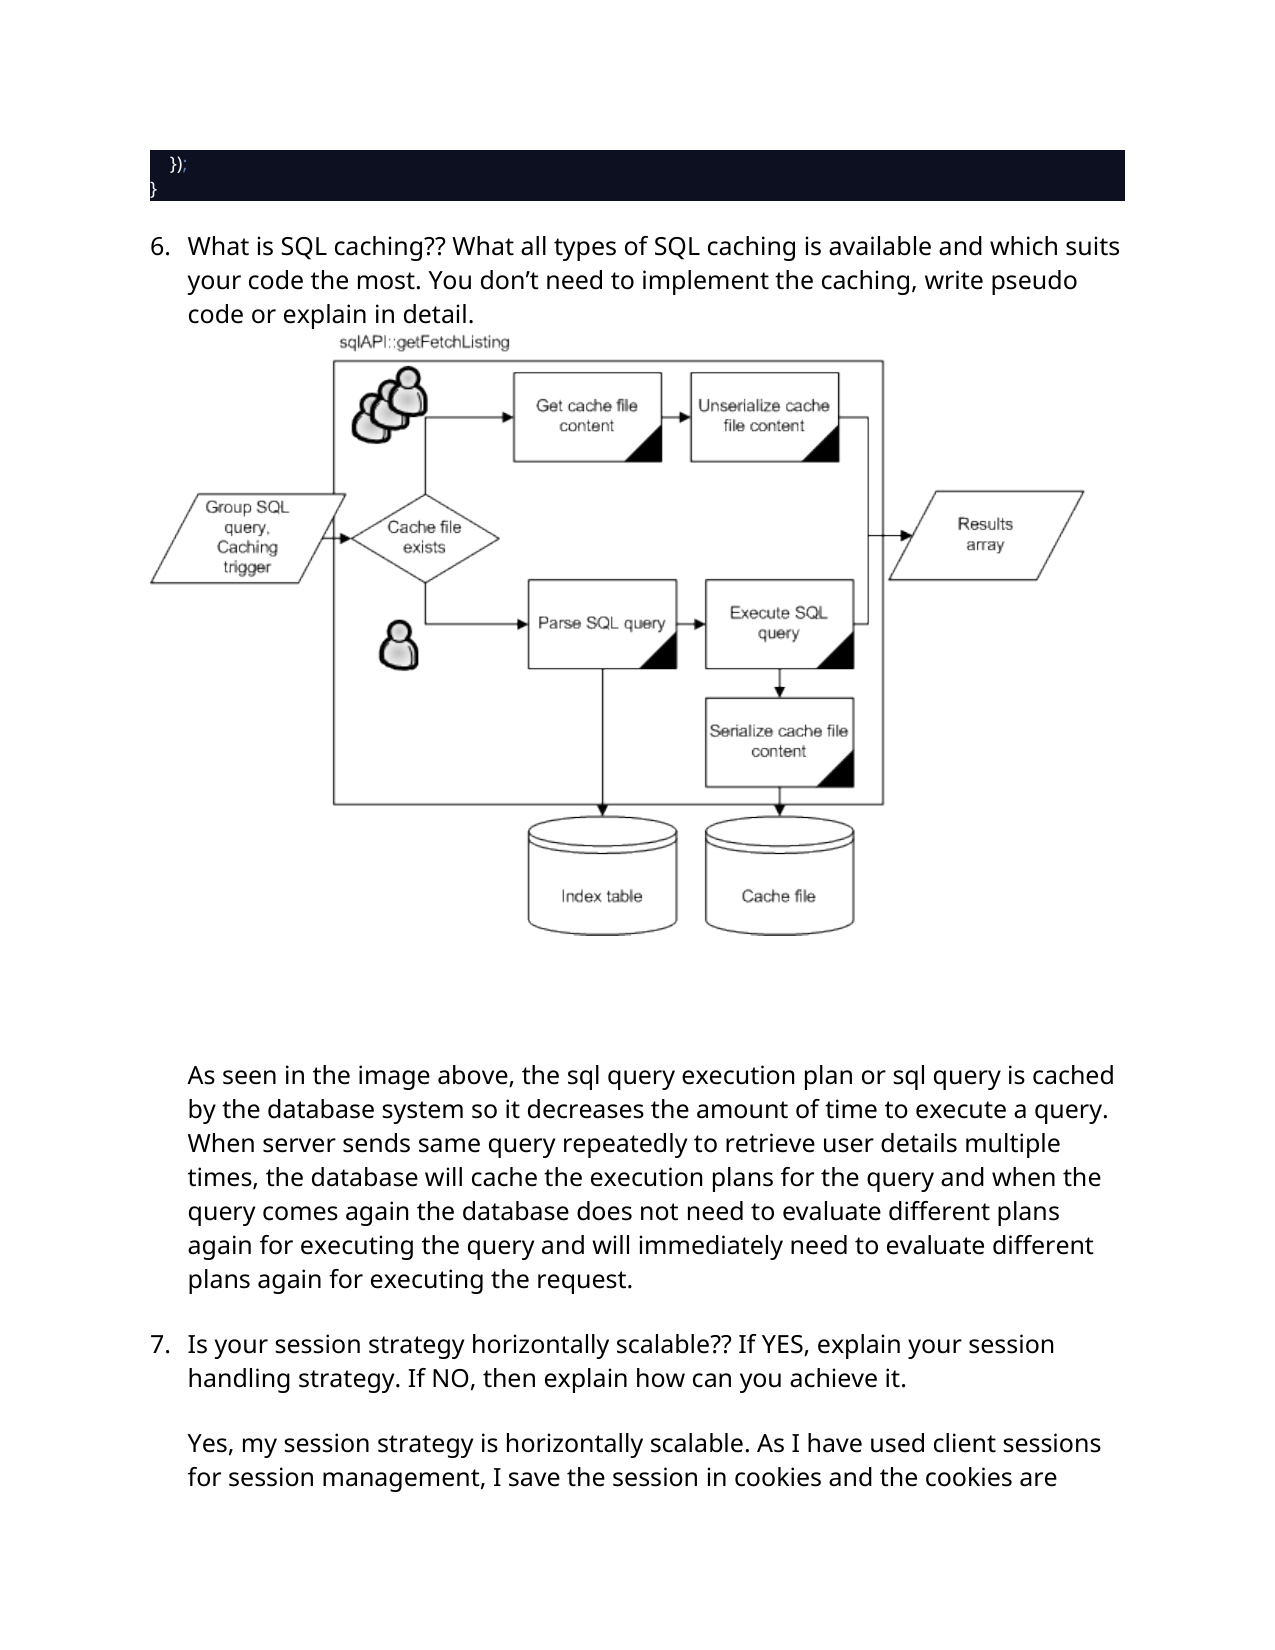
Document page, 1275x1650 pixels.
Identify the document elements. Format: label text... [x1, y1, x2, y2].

text As seen in the image above, the sql query execution plan or sql query is cached by the database system so it decreases the amount of time to execute a query. When server sends same query repeatedly to retrieve user details multiple times, the database will cache the execution plans for the query and when the query comes again the database does not need to evaluate different plans again for executing the query and will immediately need to evaluate different plans again for executing the request. [187, 1058, 1125, 1296]
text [150, 150, 1125, 201]
picture [150, 330, 1085, 936]
list Is your session strategy horizontally scalable?? If YES, explain your session handling strategy. If NO, then explain how can you achieve it. [150, 1327, 1125, 1395]
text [187, 1425, 1125, 1493]
list What is SQL caching?? What all types of SQL caching is available and which suits your code the most. You don’t need to implement the caching, write pseudo code or explain in detail. [150, 229, 1125, 331]
